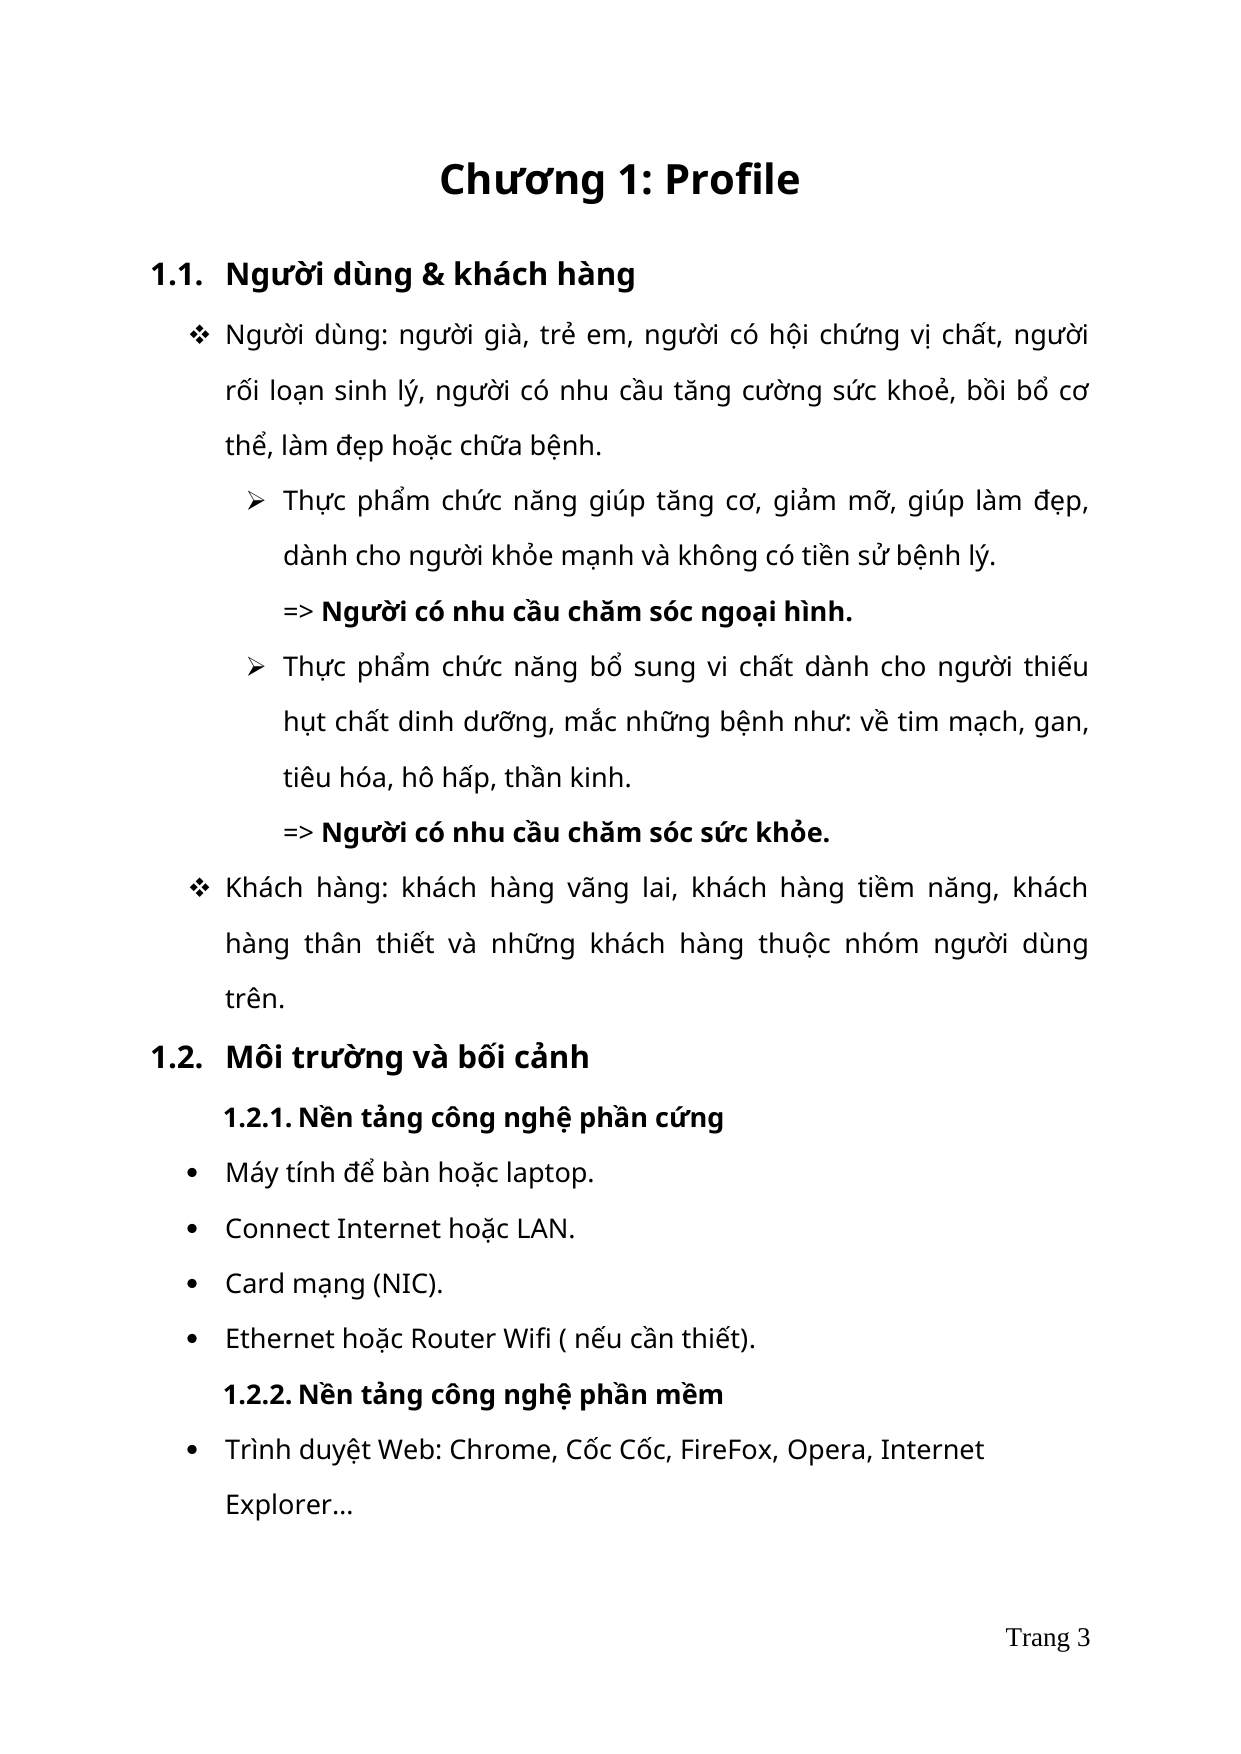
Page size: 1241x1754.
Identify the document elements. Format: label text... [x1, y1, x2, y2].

list Môi trường và bối cảnh [150, 1035, 1090, 1077]
list Connect Internet hoặc LAN. [187, 1209, 1090, 1246]
list Nền tảng công nghệ phần mềm [223, 1375, 1090, 1412]
list Card mạng (NIC). [187, 1264, 1090, 1301]
subtitle Chương 1: Profile [150, 150, 1090, 207]
list Khách hàng: khách hàng vãng lai, khách hàng tiềm năng, khách hàng thân thiết và những khách hàng thuộc nhóm người dùng trên. [187, 869, 1090, 1016]
list Thực phẩm chức năng bổ sung vi chất dành cho người thiếu hụt chất dinh dưỡng, mắc những bệnh như: về tim mạch, gan, tiêu hóa, hô hấp, thần kinh. [245, 647, 1090, 795]
list => Người có nhu cầu chăm sóc sức khỏe. [225, 813, 1090, 850]
list Thực phẩm chức năng giúp tăng cơ, giảm mỡ, giúp làm đẹp, dành cho người khỏe mạnh và không có tiền sử bệnh lý. [245, 482, 1090, 574]
list Trình duyệt Web: Chrome, Cốc Cốc, FireFox, Opera, Internet Explorer… [187, 1430, 1090, 1523]
list Người dùng & khách hàng [150, 252, 1090, 294]
list => Người có nhu cầu chăm sóc ngoại hình. [225, 592, 1090, 629]
list Nền tảng công nghệ phần cứng [223, 1098, 1090, 1135]
list Người dùng: người già, trẻ em, người có hội chứng vị chất, người rối loạn sinh lý, người có nhu cầu tăng cường sức khoẻ, bồi bổ cơ thể, làm đẹp hoặc chữa bệnh. [187, 316, 1090, 463]
list Máy tính để bàn hoặc laptop. [187, 1154, 1090, 1191]
list Ethernet hoặc Router Wifi ( nếu cần thiết). [187, 1320, 1090, 1357]
